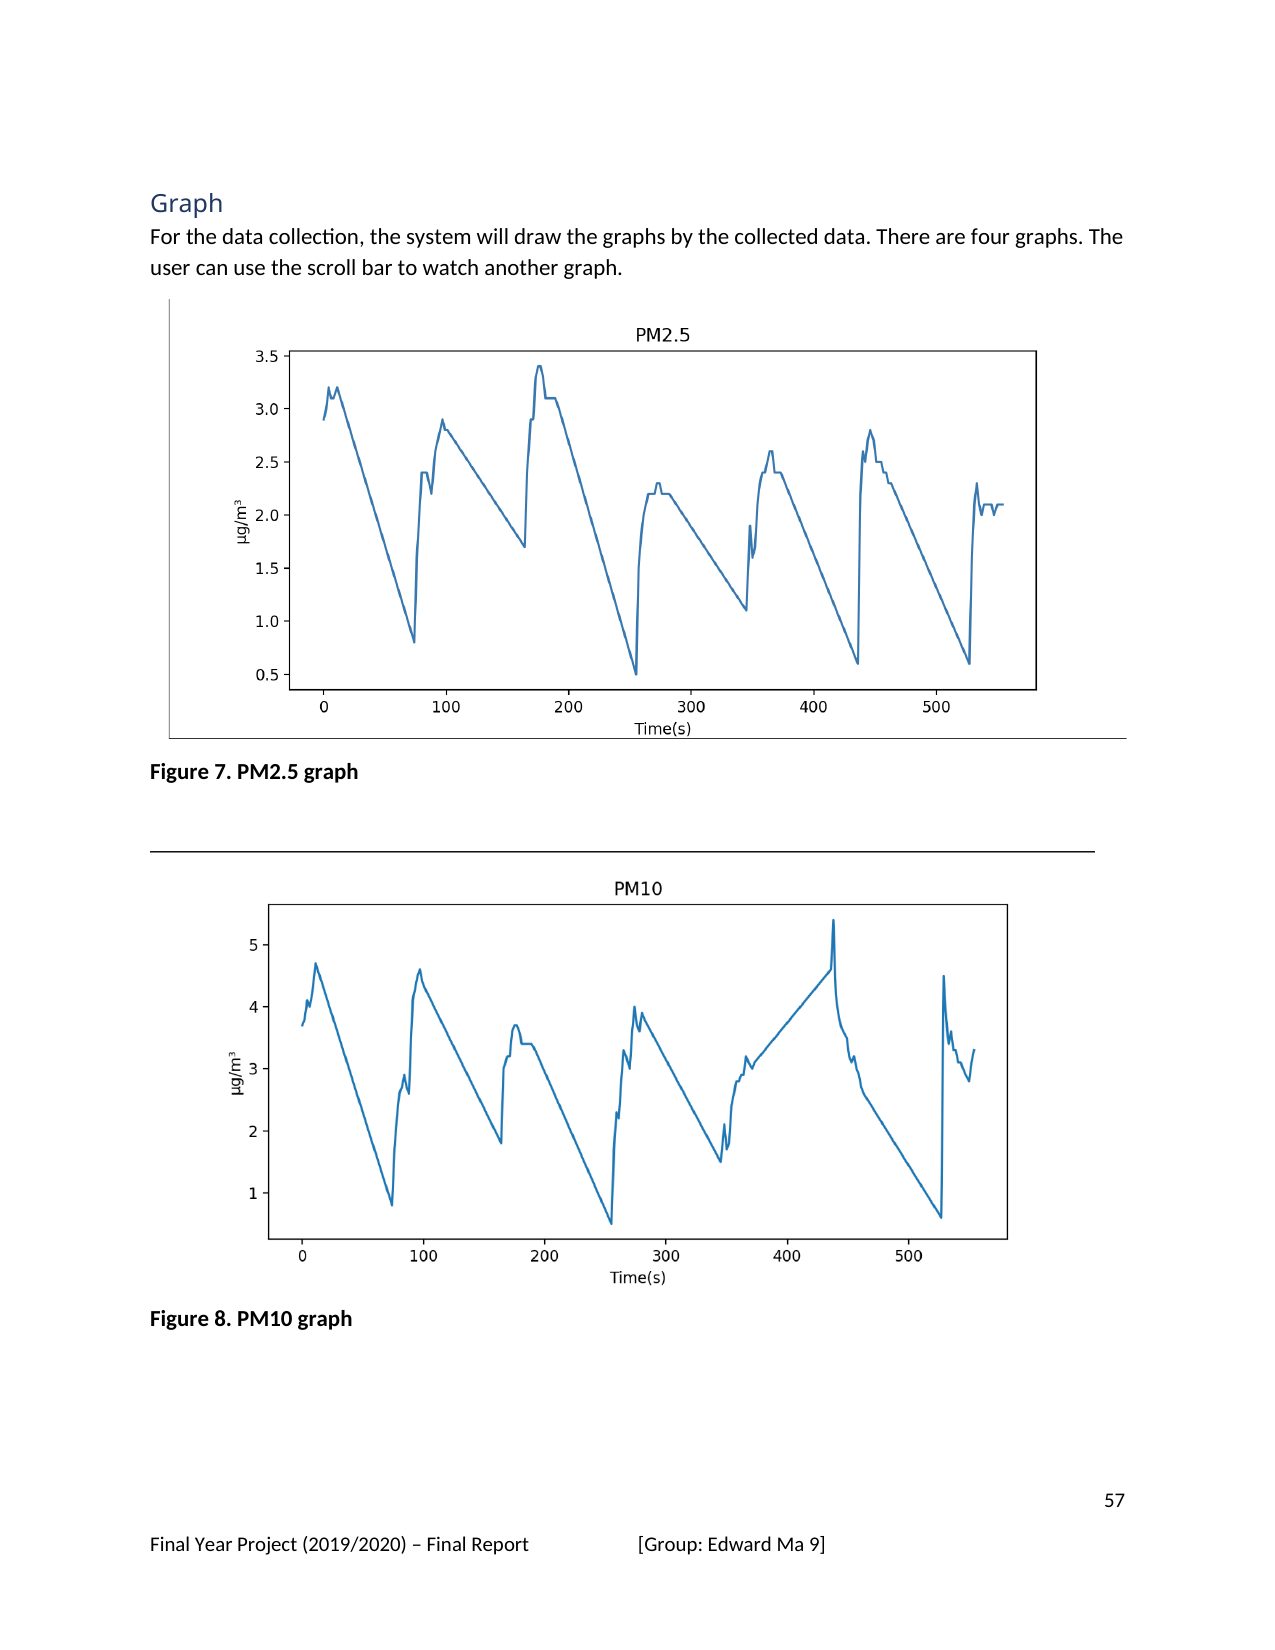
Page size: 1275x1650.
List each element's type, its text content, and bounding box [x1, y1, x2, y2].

text Figure 8. PM10 graph [150, 1304, 1125, 1332]
text Figure 7. PM2.5 graph [150, 757, 1125, 785]
text For the data collection, the system will draw the graphs by the collected data. There are four graphs. The user can use the scroll bar to watch another graph. [150, 222, 1125, 281]
subtitle Graph [150, 186, 1125, 220]
picture [150, 851, 1095, 1286]
